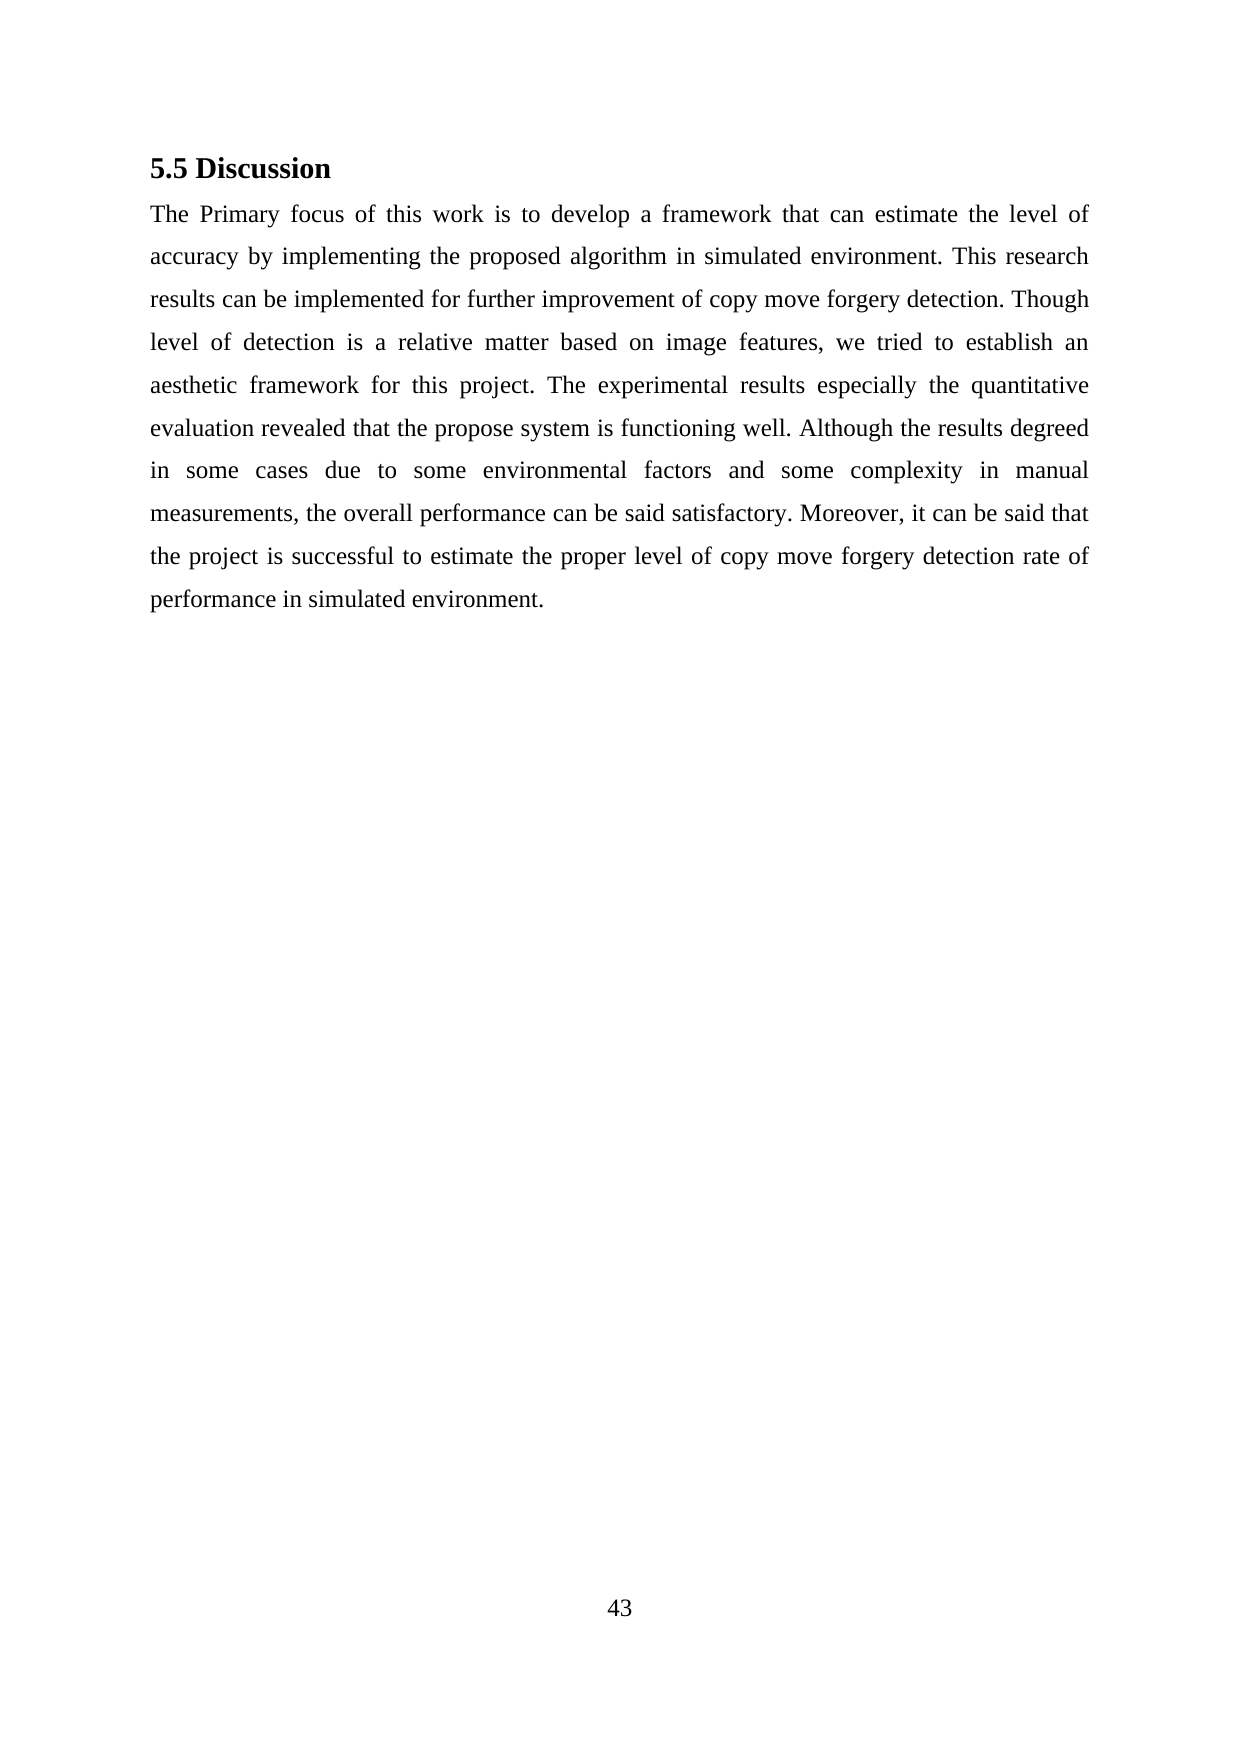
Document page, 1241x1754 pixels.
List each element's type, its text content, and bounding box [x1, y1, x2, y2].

subtitle 5.5 Discussion [150, 150, 1090, 185]
text The Primary focus of this work is to develop a framework that can estimate the level of accuracy by implementing the proposed algorithm in simulated environment. This research results can be implemented for further improvement of copy move forgery detection. Though level of detection is a relative matter based on image features, we tried to establish an aesthetic framework for this project. The experimental results especially the quantitative evaluation revealed that the propose system is functioning well. Although the results degreed in some cases due to some environmental factors and some complexity in manual measurements, the overall performance can be said satisfactory. Moreover, it can be said that the project is successful to estimate the proper level of copy move forgery detection rate of performance in simulated environment. [150, 199, 1090, 613]
